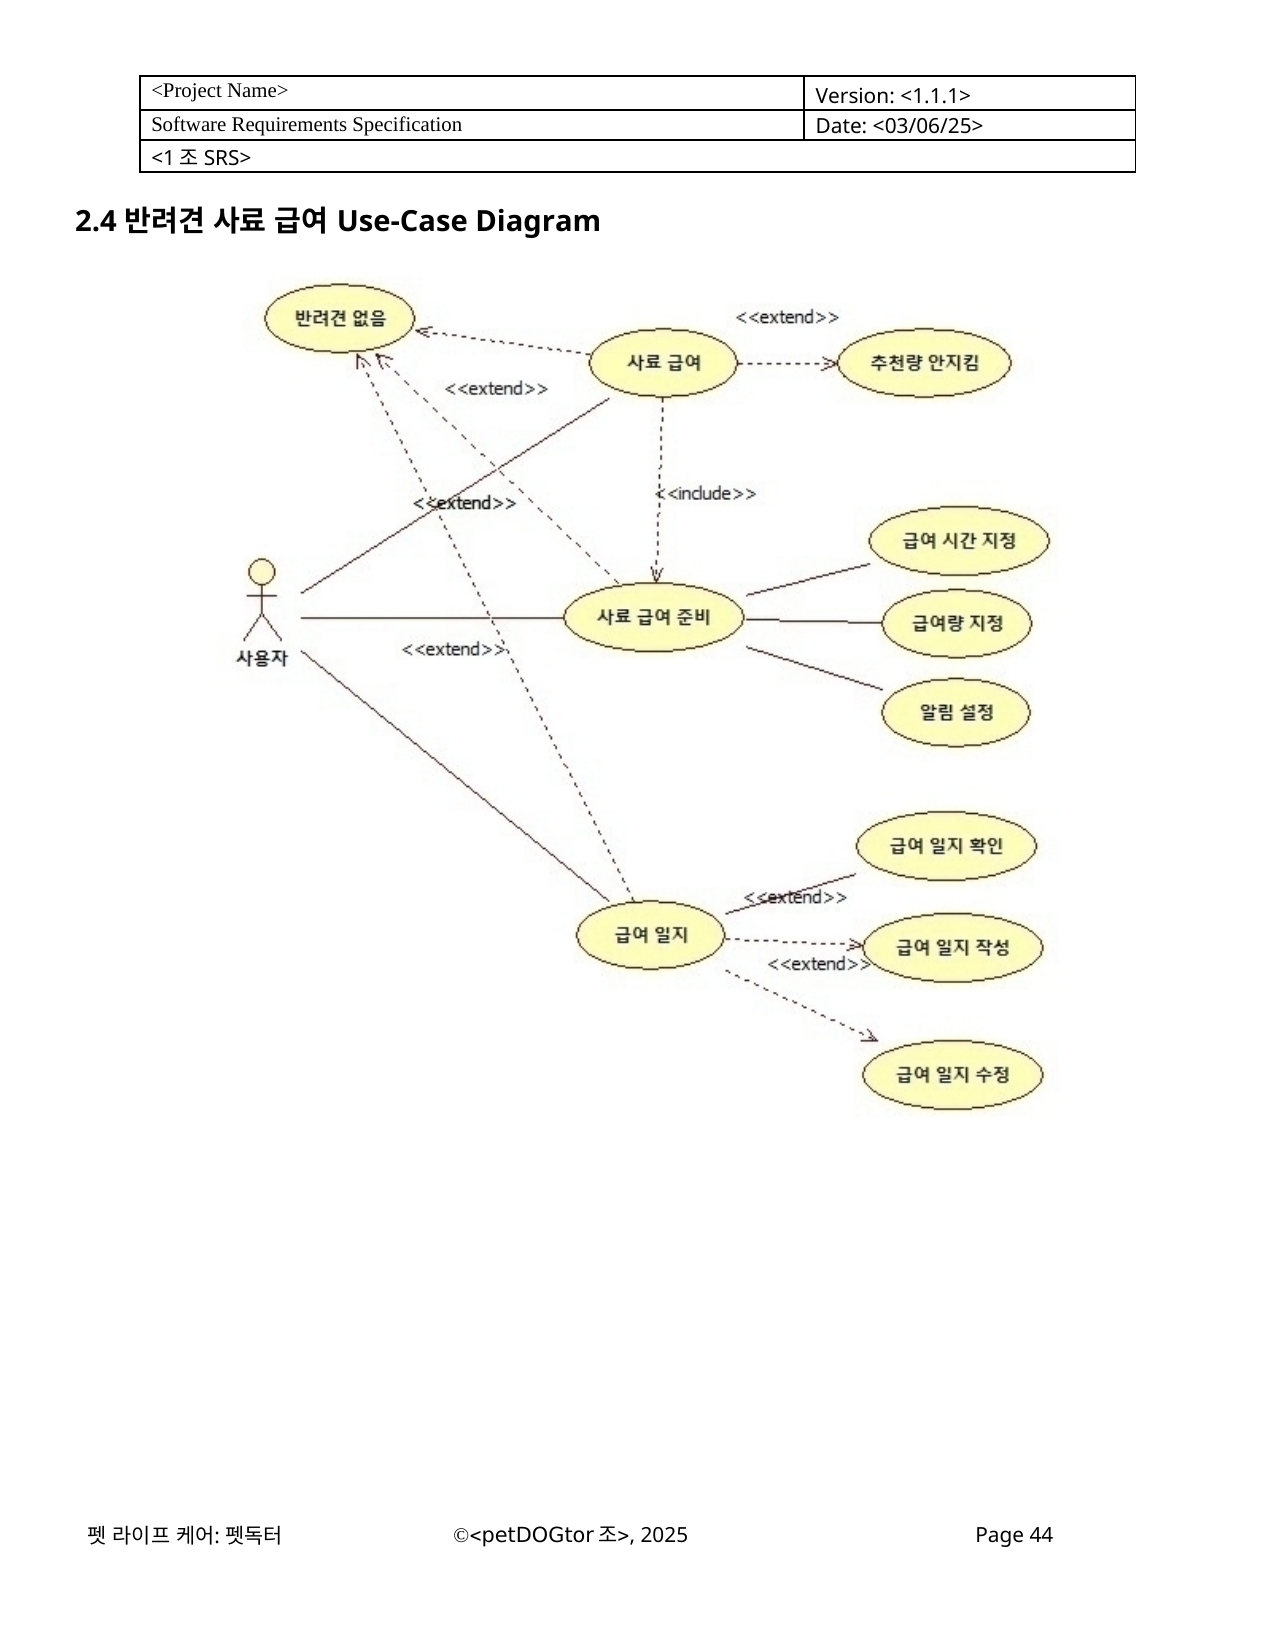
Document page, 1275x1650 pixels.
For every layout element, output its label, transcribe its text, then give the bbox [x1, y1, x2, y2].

picture [193, 252, 1082, 1142]
text 2.4 반려견 사료 급여 Use-Case Diagram [75, 198, 1200, 240]
